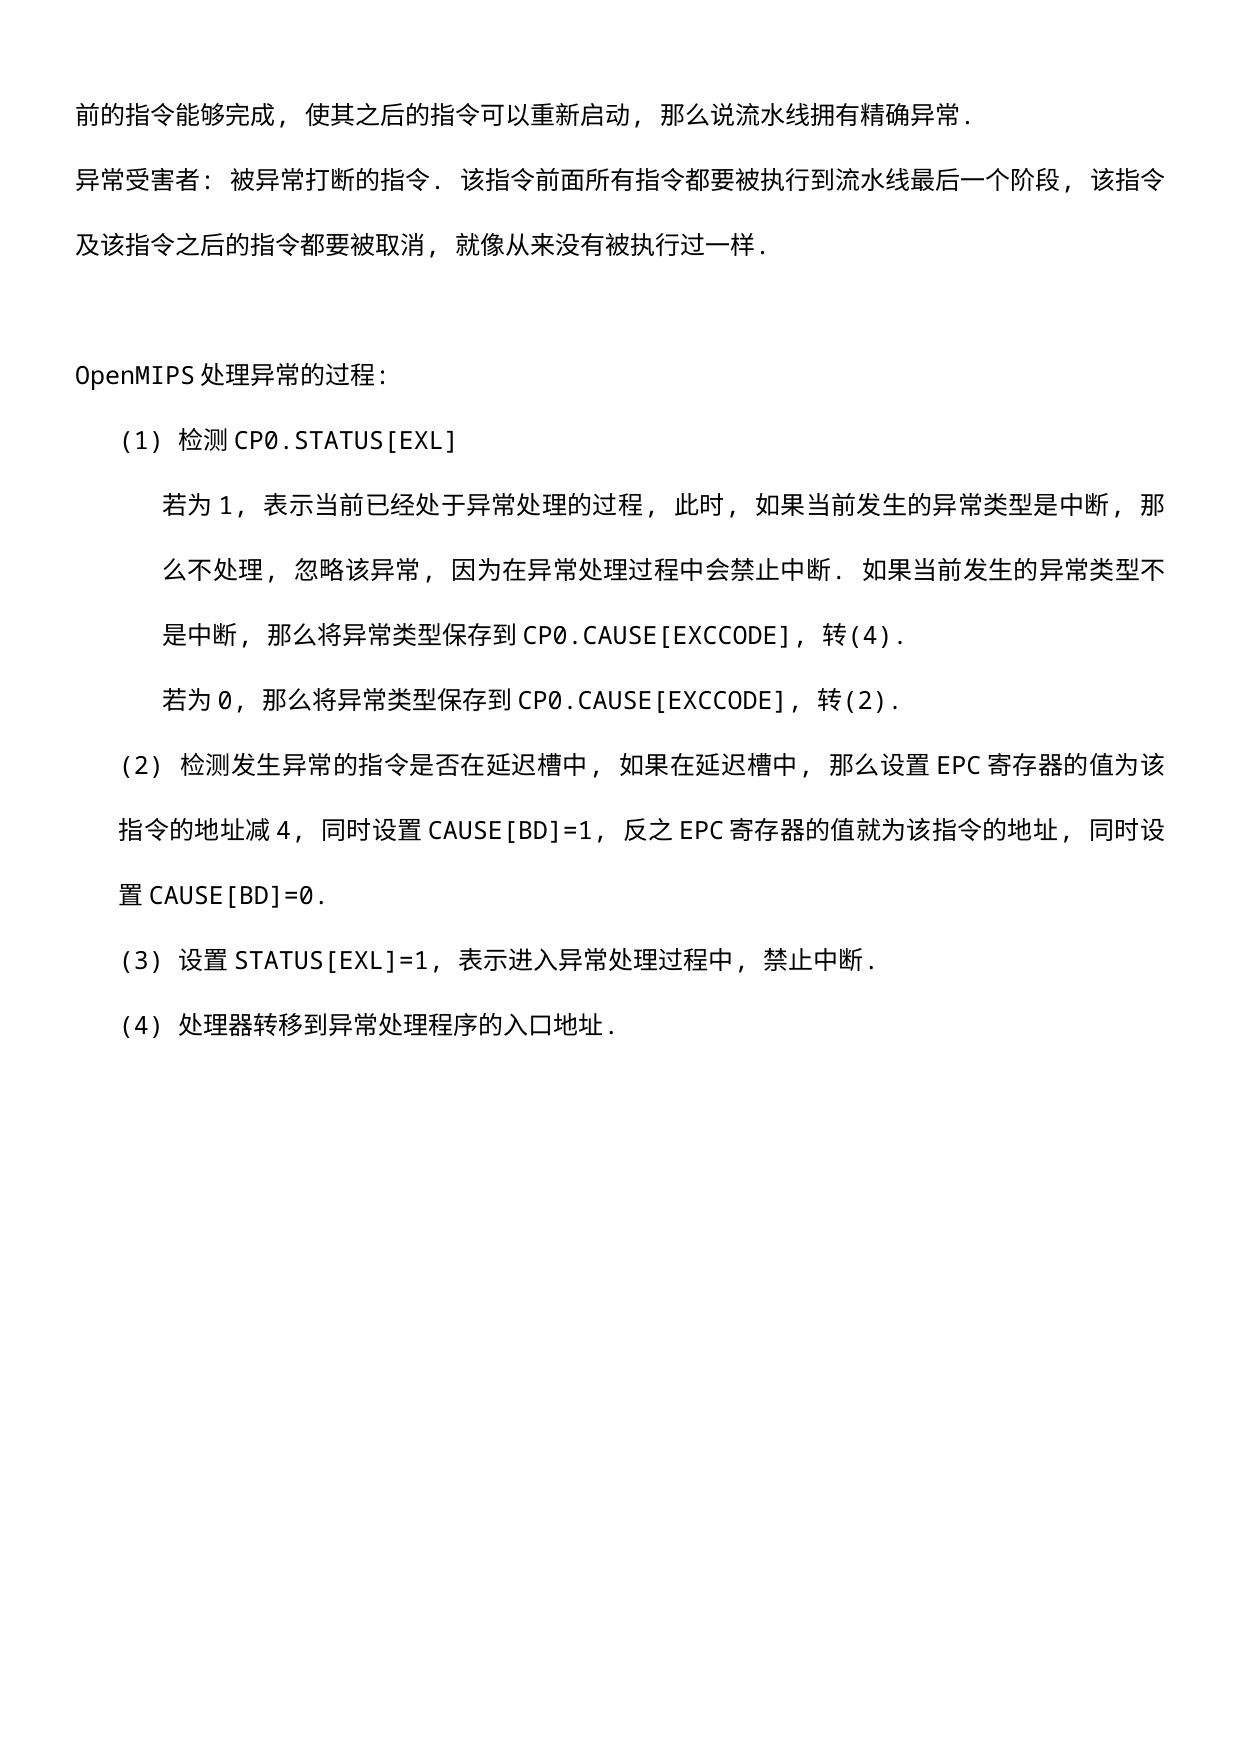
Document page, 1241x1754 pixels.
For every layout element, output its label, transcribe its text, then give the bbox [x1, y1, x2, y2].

text 若为1, 表示当前已经处于异常处理的过程, 此时, 如果当前发生的异常类型是中断, 那么不处理, 忽略该异常, 因为在异常处理过程中会禁止中断. 如果当前发生的异常类型不是中断, 那么将异常类型保存到CP0.CAUSE[EXCCODE], 转(4). [162, 471, 1165, 666]
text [75, 81, 1165, 146]
text OpenMIPS处理异常的过程: [75, 341, 1165, 406]
text (3) 设置STATUS[EXL]=1, 表示进入异常处理过程中, 禁止中断. [119, 926, 1165, 991]
text 异常受害者: 被异常打断的指令. 该指令前面所有指令都要被执行到流水线最后一个阶段, 该指令及该指令之后的指令都要被取消, 就像从来没有被执行过一样. [75, 146, 1165, 276]
text 若为0, 那么将异常类型保存到CP0.CAUSE[EXCCODE], 转(2). [162, 666, 1165, 731]
text (1) 检测CP0.STATUS[EXL] [75, 406, 1165, 471]
text (4) 处理器转移到异常处理程序的入口地址. [119, 991, 1165, 1056]
text (2) 检测发生异常的指令是否在延迟槽中, 如果在延迟槽中, 那么设置EPC寄存器的值为该指令的地址减4, 同时设置CAUSE[BD]=1, 反之EPC寄存器的值就为该指令的地址, 同时设置CAUSE[BD]=0. [119, 731, 1165, 926]
